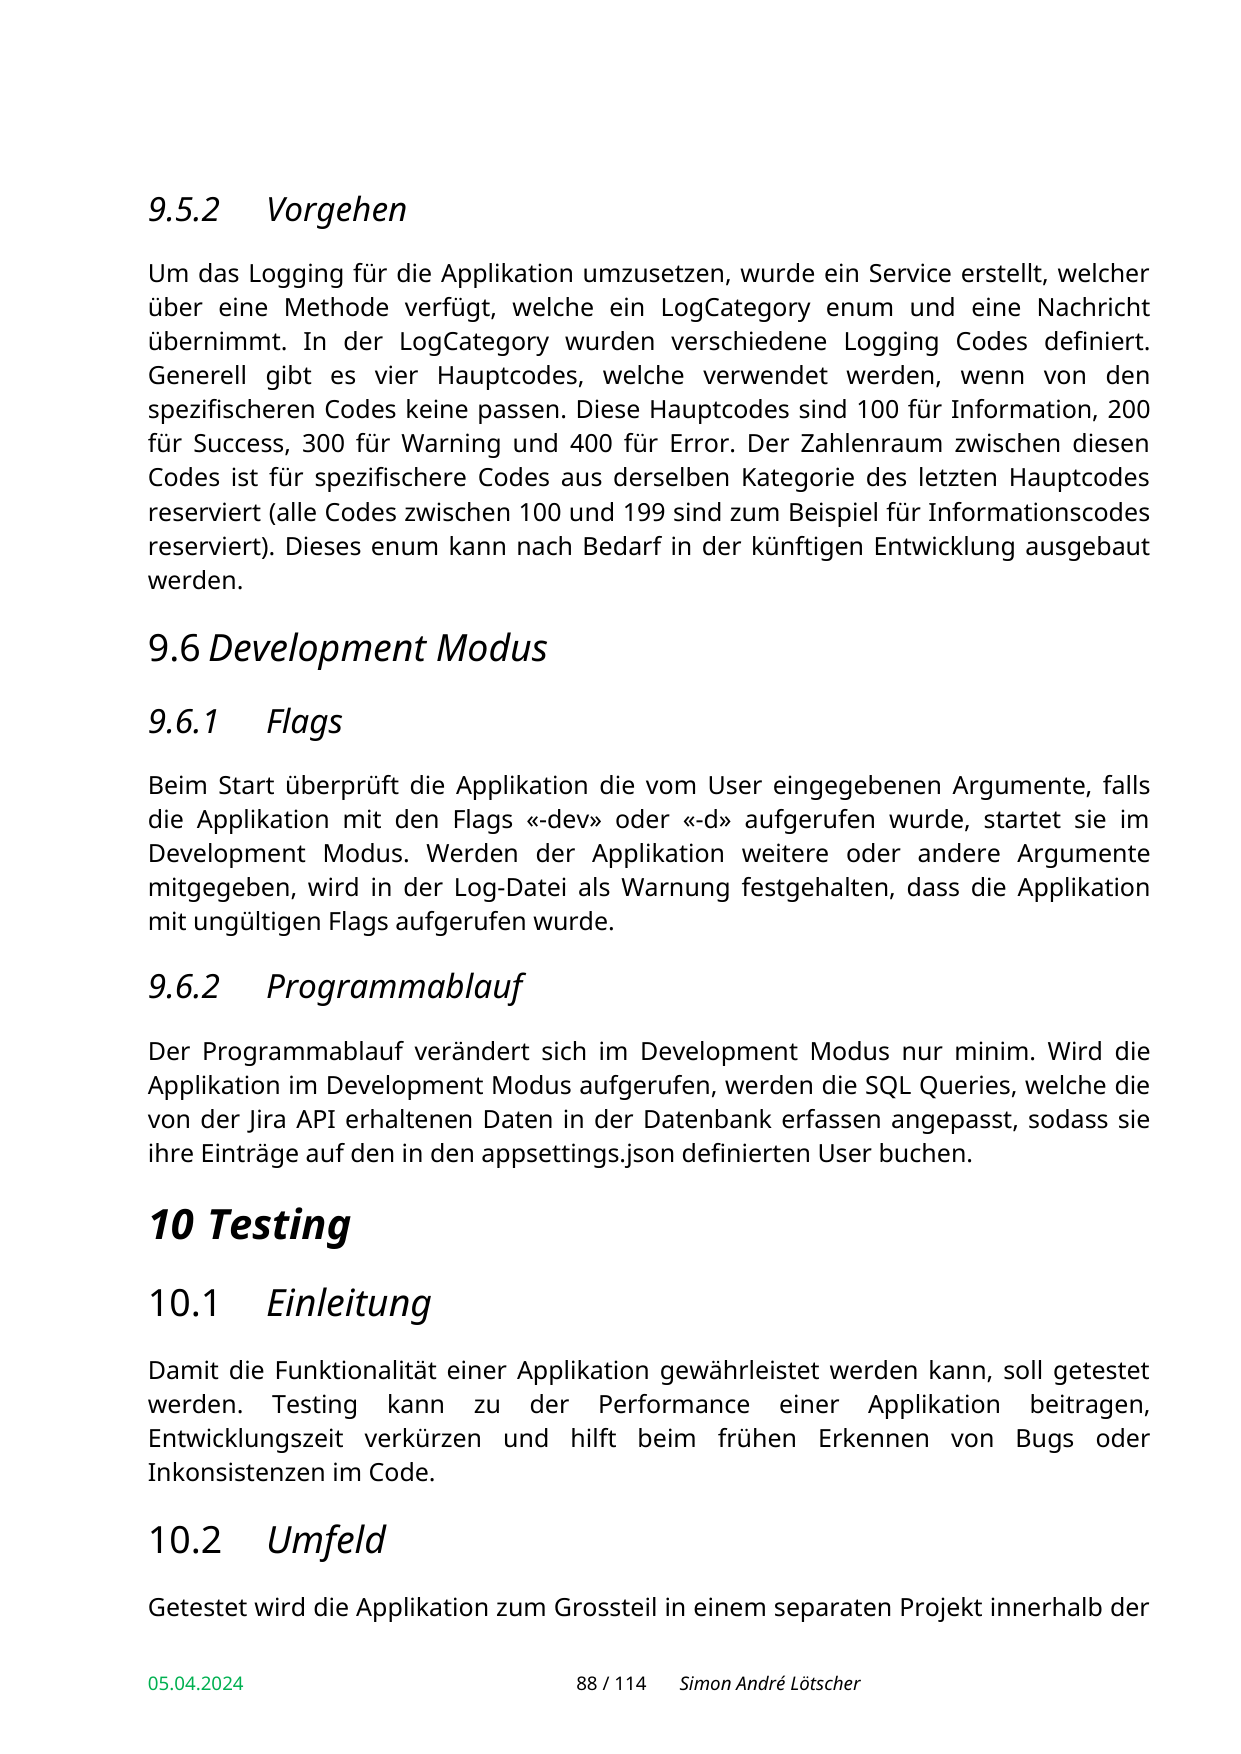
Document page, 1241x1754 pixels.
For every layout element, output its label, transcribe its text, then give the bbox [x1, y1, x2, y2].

text Vorgehen [148, 185, 1152, 231]
text Um das Logging für die Applikation umzusetzen, wurde ein Service erstellt, welcher über eine Methode verfügt, welche ein LogCategory enum und eine Nachricht übernimmt. In der LogCategory wurden verschiedene Logging Codes definiert. Generell gibt es vier Hauptcodes, welche verwendet werden, wenn von den spezifischeren Codes keine passen. Diese Hauptcodes sind 100 für Information, 200 für Success, 300 für Warning und 400 für Error. Der Zahlenraum zwischen diesen Codes ist für spezifischere Codes aus derselben Kategorie des letzten Hauptcodes reserviert (alle Codes zwischen 100 und 199 sind zum Beispiel für Informationscodes reserviert). Dieses enum kann nach Bedarf in der künftigen Entwicklung ausgebaut werden. [148, 256, 1152, 596]
text Development Modus [148, 621, 1152, 672]
text Der Programmablauf verändert sich im Development Modus nur minim. Wird die Applikation im Development Modus aufgerufen, werden die SQL Queries, welche die von der Jira API erhaltenen Daten in der Datenbank erfassen angepasst, sodass sie ihre Einträge auf den in den appsettings.json definierten User buchen. [148, 1033, 1152, 1170]
text Beim Start überprüft die Applikation die vom User eingegebenen Argumente, falls die Applikation mit den Flags «-dev» oder «-d» aufgerufen wurde, startet sie im Development Modus. Werden der Applikation weitere oder andere Argumente mitgegeben, wird in der Log-Datei als Warnung festgehalten, dass die Applikation mit ungültigen Flags aufgerufen wurde. [148, 768, 1152, 938]
text Testing [148, 1195, 1152, 1252]
text Einleitung [148, 1277, 1152, 1328]
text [148, 1590, 1152, 1624]
text Umfeld [148, 1514, 1152, 1565]
text Programmablauf [148, 963, 1152, 1008]
text Damit die Funktionalität einer Applikation gewährleistet werden kann, soll getestet werden. Testing kann zu der Performance einer Applikation beitragen, Entwicklungszeit verkürzen und hilft beim frühen Erkennen von Bugs oder Inkonsistenzen im Code. [148, 1353, 1152, 1489]
text Flags [148, 697, 1152, 743]
